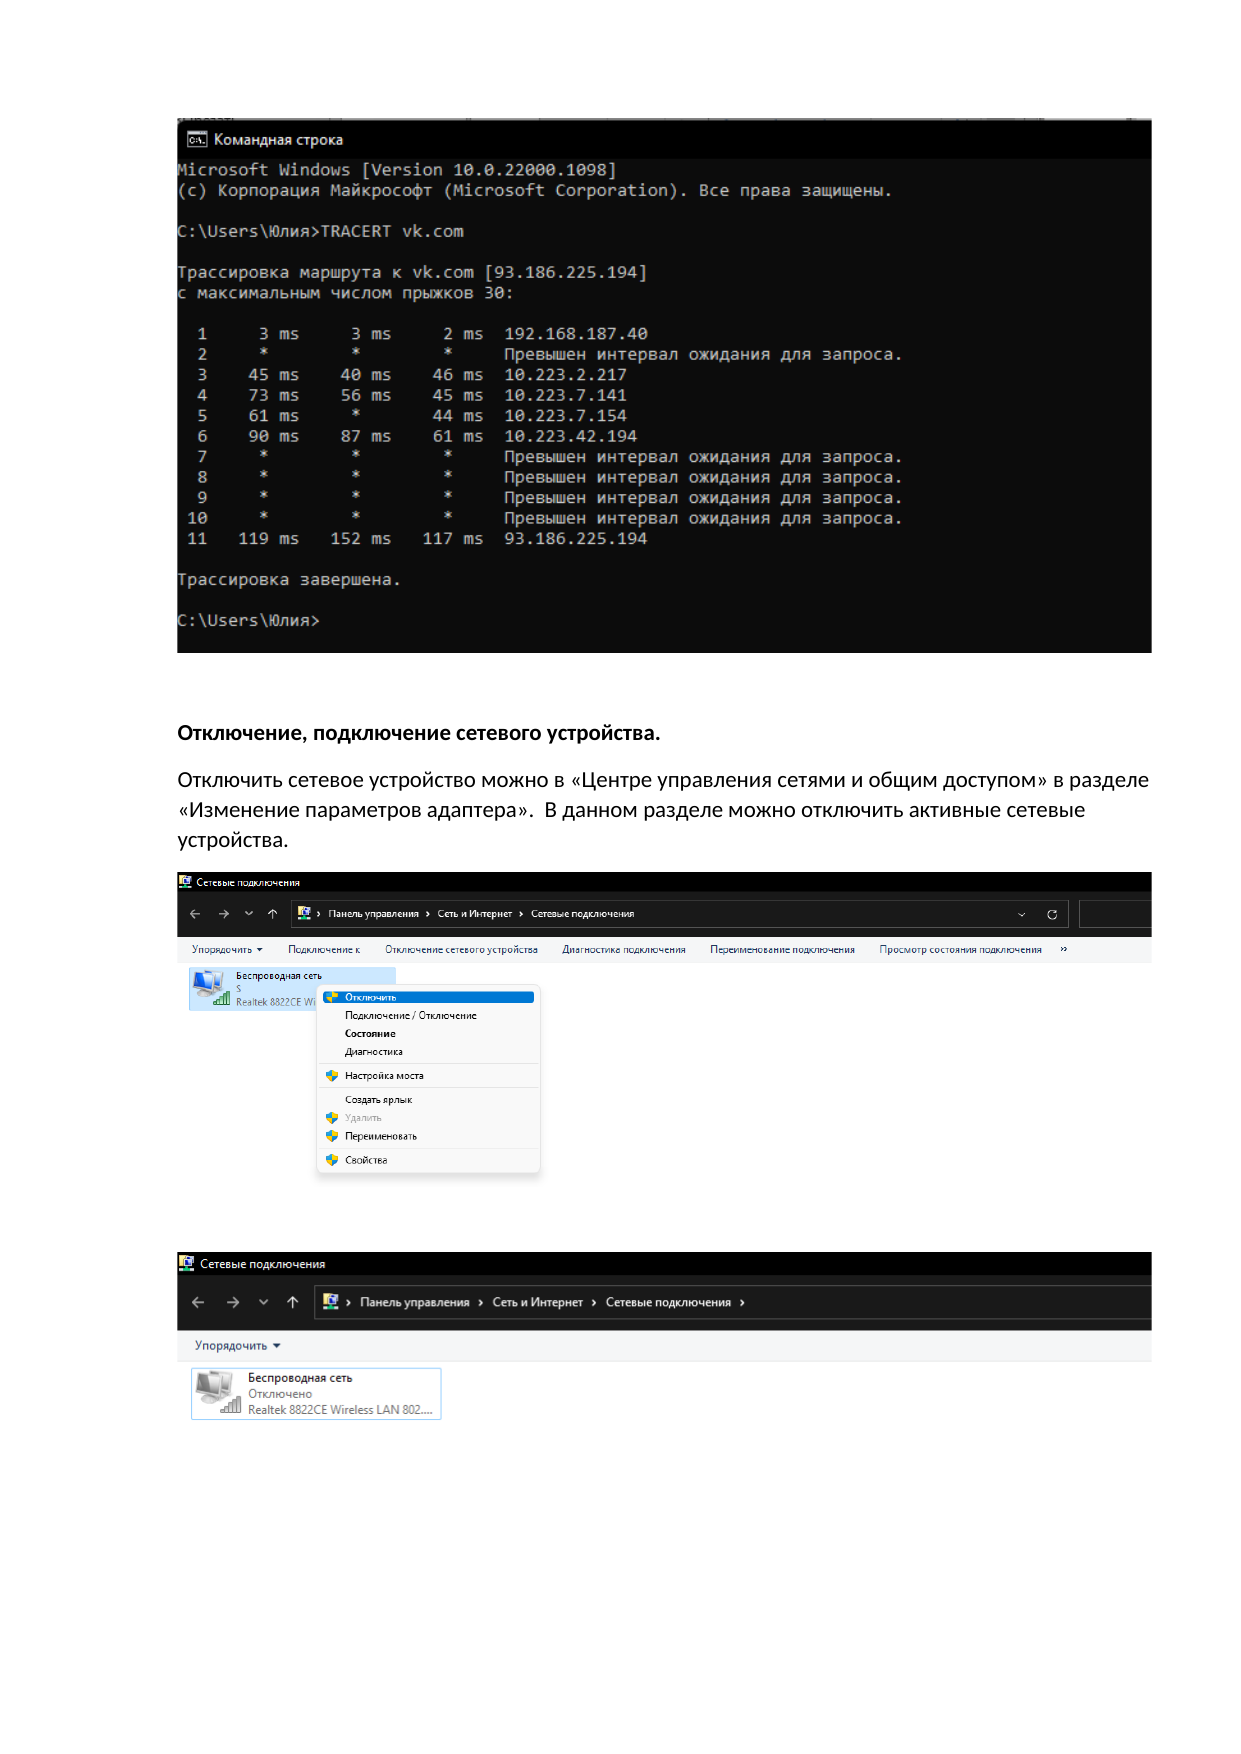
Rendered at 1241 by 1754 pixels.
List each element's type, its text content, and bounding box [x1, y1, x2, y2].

picture [177, 872, 1152, 1187]
picture [177, 118, 1152, 653]
picture [177, 1252, 1152, 1577]
text Отключить сетевое устройство можно в «Центре управления сетями и общим доступом» в разделе «Изменение параметров адаптера». В данном разделе можно отключить активные сетевые устройства. [177, 765, 1152, 854]
text Отключение, подключение сетевого устройства. [177, 718, 1152, 746]
